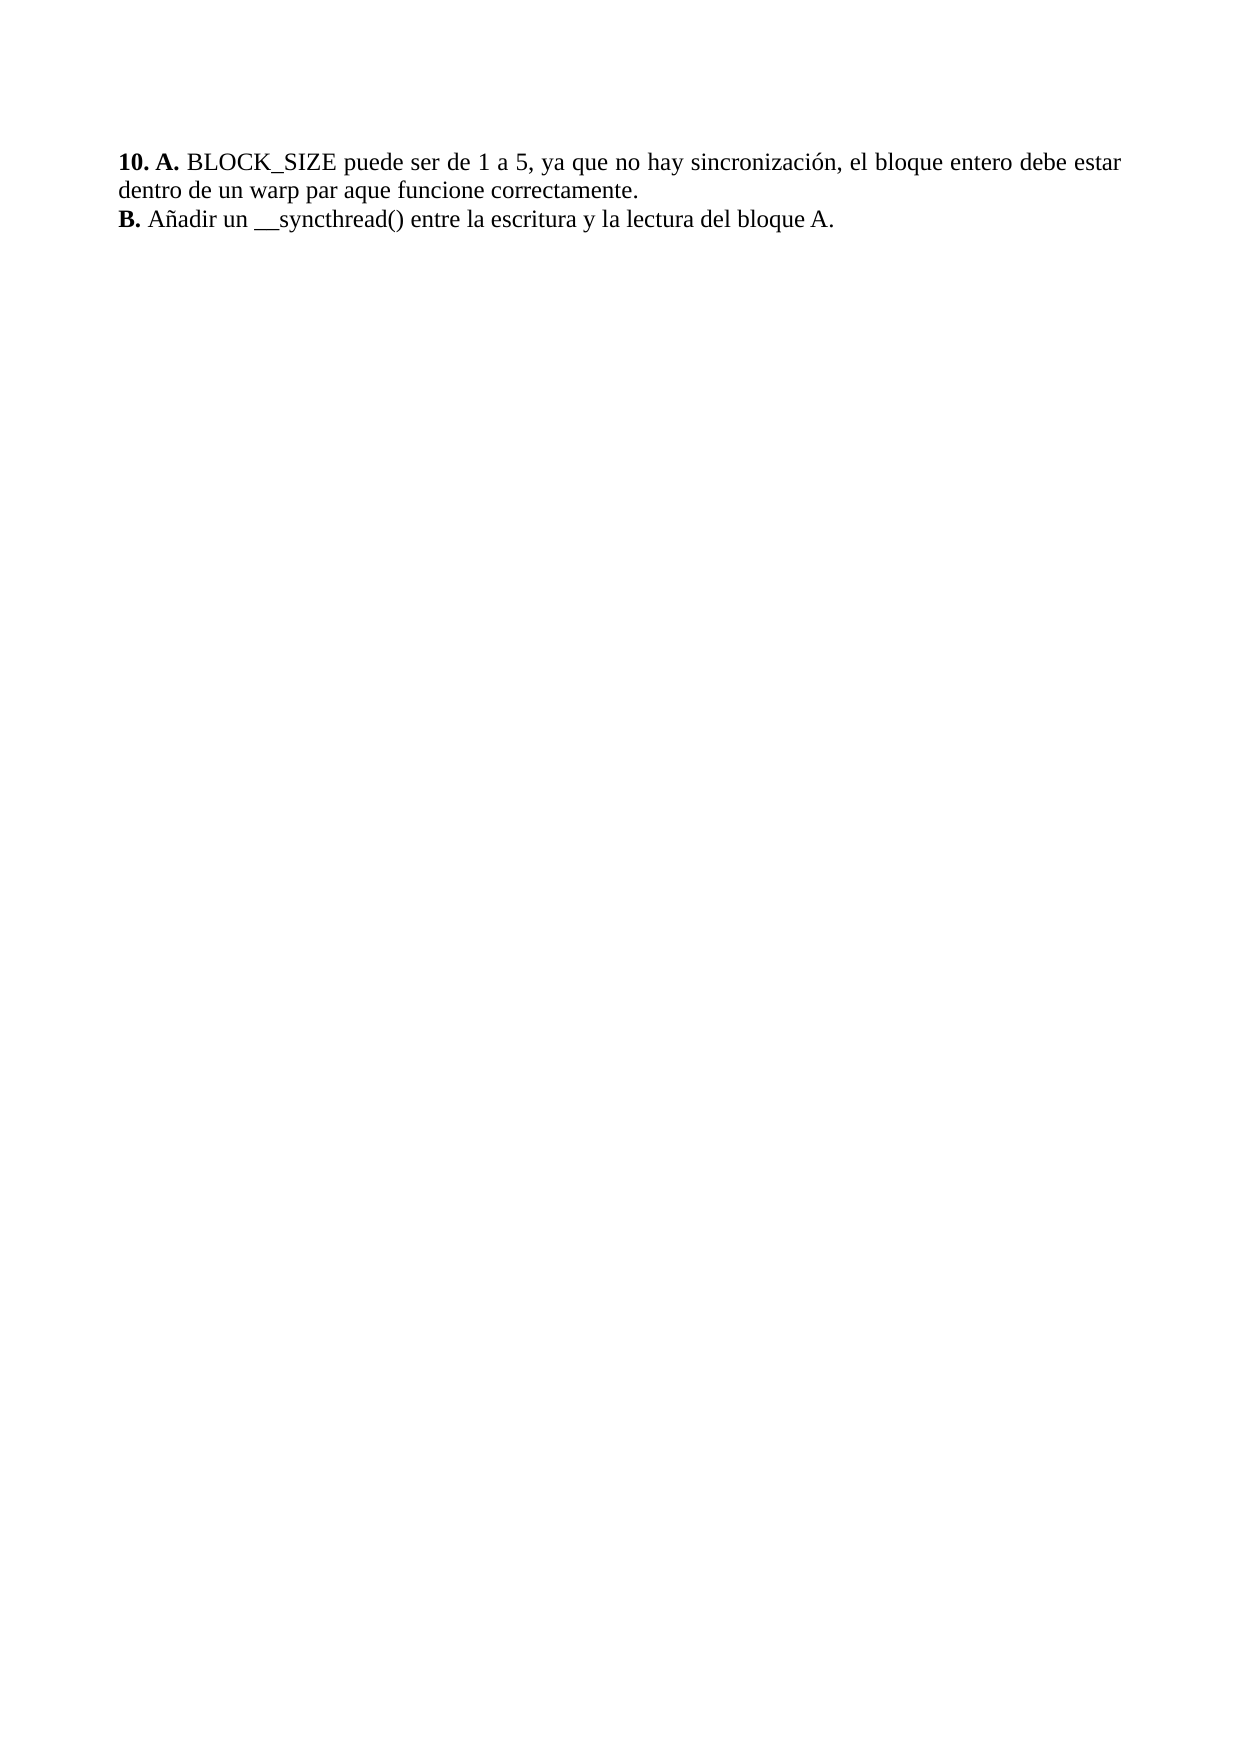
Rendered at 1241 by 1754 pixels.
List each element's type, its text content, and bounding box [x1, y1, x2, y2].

text 10. A. BLOCK_SIZE puede ser de 1 a 5, ya que no hay sincronización, el bloque entero debe estar dentro de un warp par aque funcione correctamente. [118, 147, 1122, 204]
text B. Añadir un __syncthread() entre la escritura y la lectura del bloque A. [118, 204, 1122, 233]
